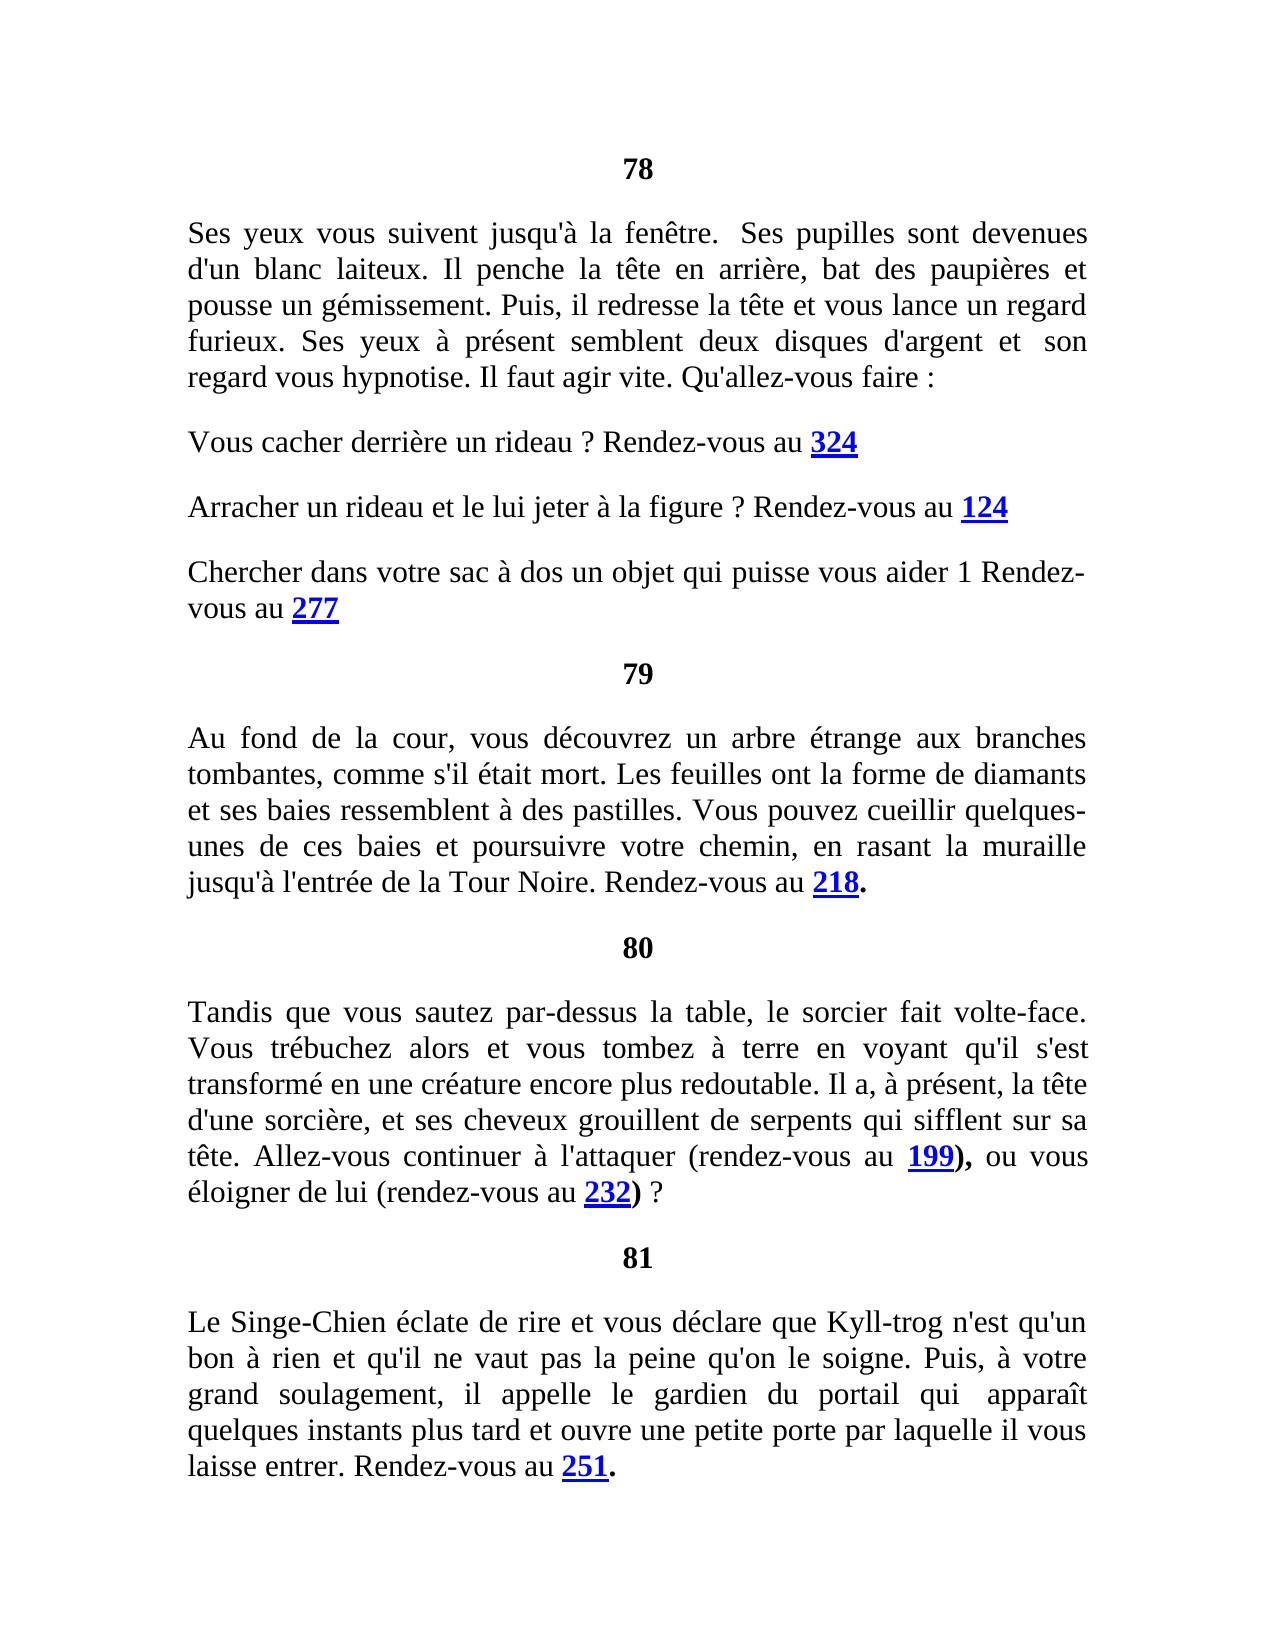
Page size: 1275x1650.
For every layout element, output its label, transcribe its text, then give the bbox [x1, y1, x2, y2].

text Arracher un rideau et le lui jeter à la figure ? Rendez-vous au 124 [187, 488, 1192, 524]
subtitle 79 [171, 655, 1105, 691]
text Le Singe-Chien éclate de rire et vous déclare que Kyll-trog n'est qu'un bon à rien et qu'il ne vaut pas la peine qu'on le soigne. Puis, à votre grand soulagement, il appelle le gardien du portail qui apparaît quelques instants plus tard et ouvre une petite porte par laquelle il vous laisse entrer. Rendez-vous au 251. [187, 1304, 1088, 1483]
text Tandis que vous sautez par-dessus la table, le sorcier fait volte-face. Vous trébuchez alors et vous tombez à terre en voyant qu'il s'est transformé en une créature encore plus redoutable. Il a, à présent, la tête d'une sorcière, et ses cheveux grouillent de serpents qui sifflent sur sa tête. Allez-vous continuer à l'attaquer (rendez-vous au 199), ou vous éloigner de lui (rendez-vous au 232) ? [187, 994, 1088, 1209]
subtitle 80 [171, 929, 1105, 965]
text Vous cacher derrière un rideau ? Rendez-vous au 324 [187, 423, 1192, 459]
subtitle 81 [171, 1239, 1105, 1276]
subtitle 78 [171, 150, 1105, 186]
text Ses yeux vous suivent jusqu'à la fenêtre. Ses pupilles sont devenues d'un blanc laiteux. Il penche la tête en arrière, bat des paupières et pousse un gémissement. Puis, il redresse la tête et vous lance un regard furieux. Ses yeux à présent semblent deux disques d'argent et son regard vous hypnotise. Il faut agir vite. Qu'allez-vous faire : [187, 214, 1088, 394]
text Au fond de la cour, vous découvrez un arbre étrange aux branches tombantes, comme s'il était mort. Les feuilles ont la forme de diamants et ses baies ressemblent à des pastilles. Vous pouvez cueillir quelques- unes de ces baies et poursuivre votre chemin, en rasant la muraille jusqu'à l'entrée de la Tour Noire. Rendez-vous au 218. [187, 720, 1088, 899]
text Chercher dans votre sac à dos un objet qui puisse vous aider 1 Rendez- vous au 277 [187, 553, 1089, 625]
